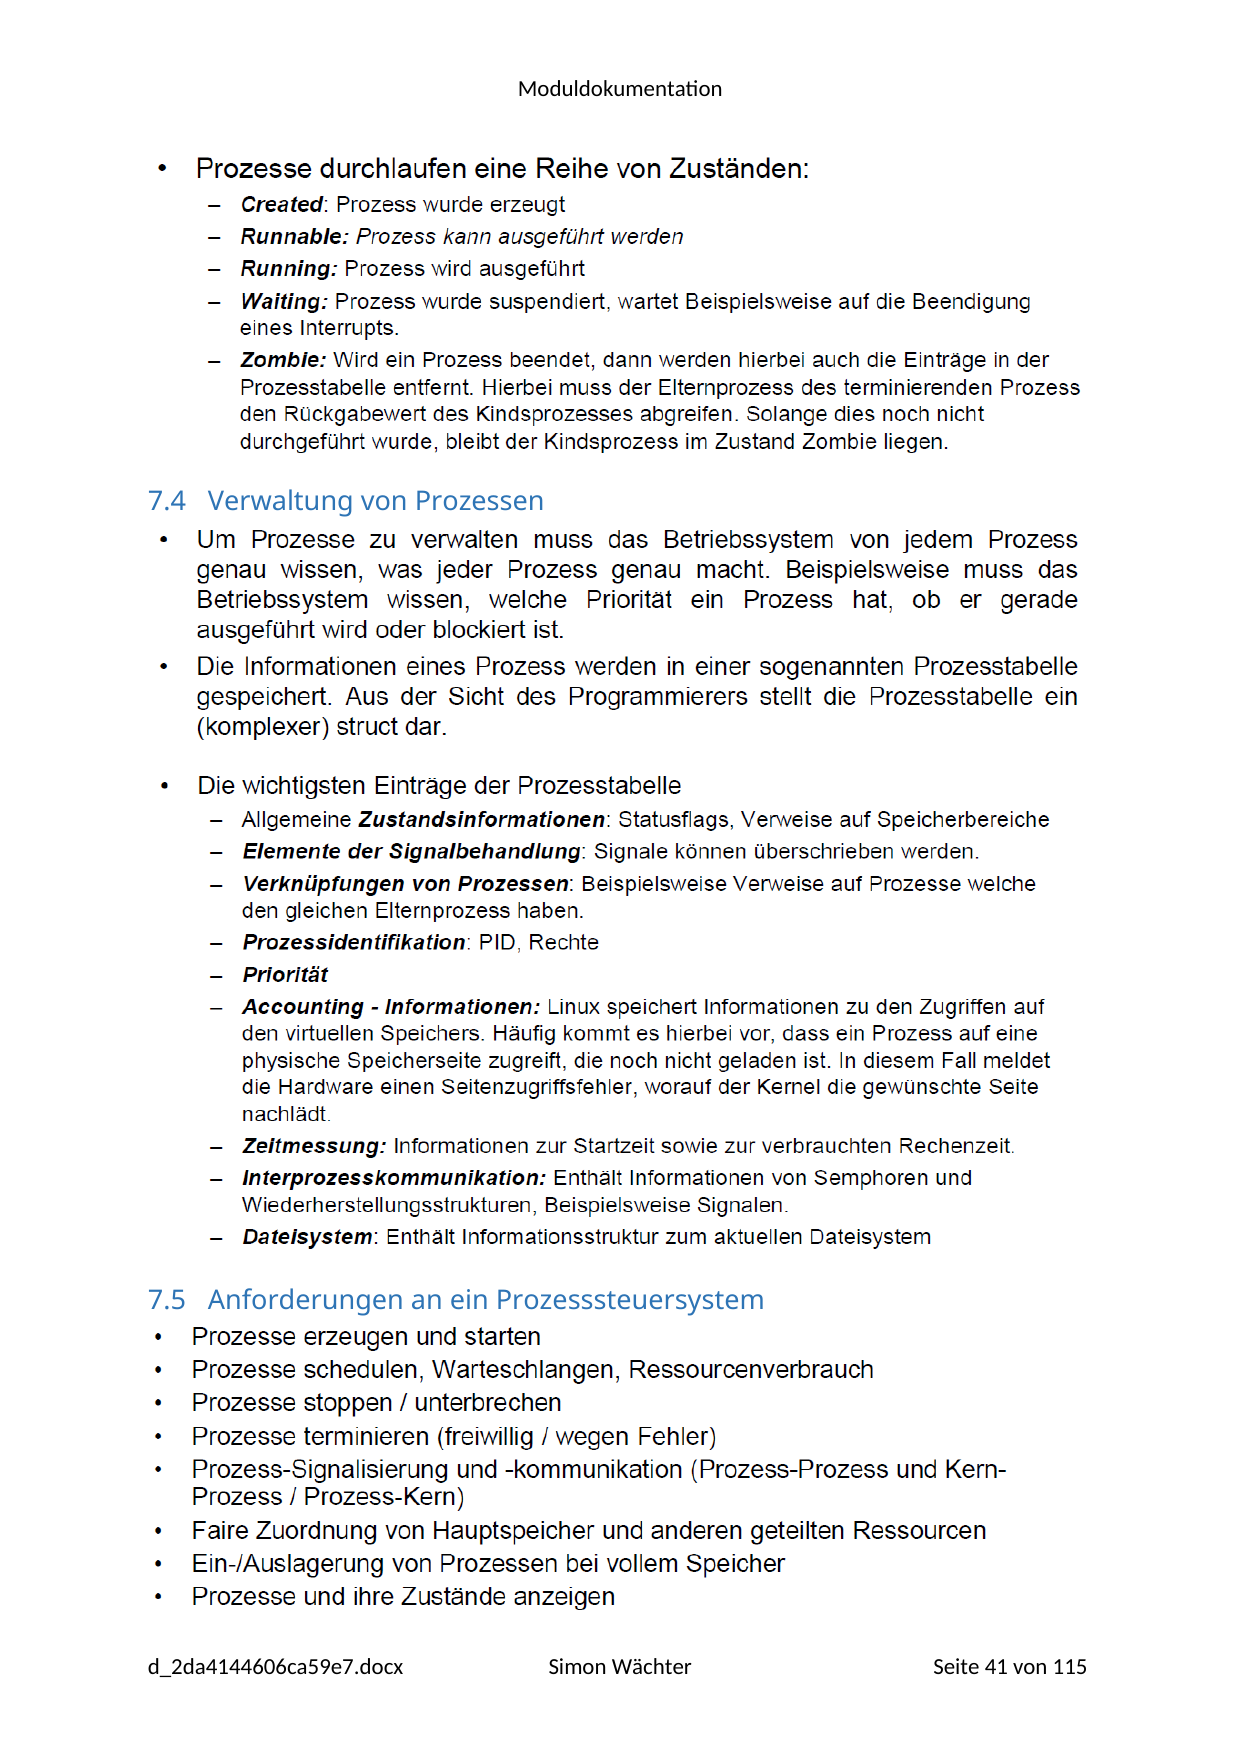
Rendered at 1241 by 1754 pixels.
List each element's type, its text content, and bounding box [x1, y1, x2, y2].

picture [147, 521, 1093, 750]
subtitle Verwaltung von Prozessen [148, 482, 1093, 519]
picture [147, 768, 1093, 1262]
subtitle Anforderungen an ein Prozesssteuersystem [148, 1281, 1093, 1318]
picture [147, 147, 1093, 463]
picture [147, 1320, 1093, 1620]
